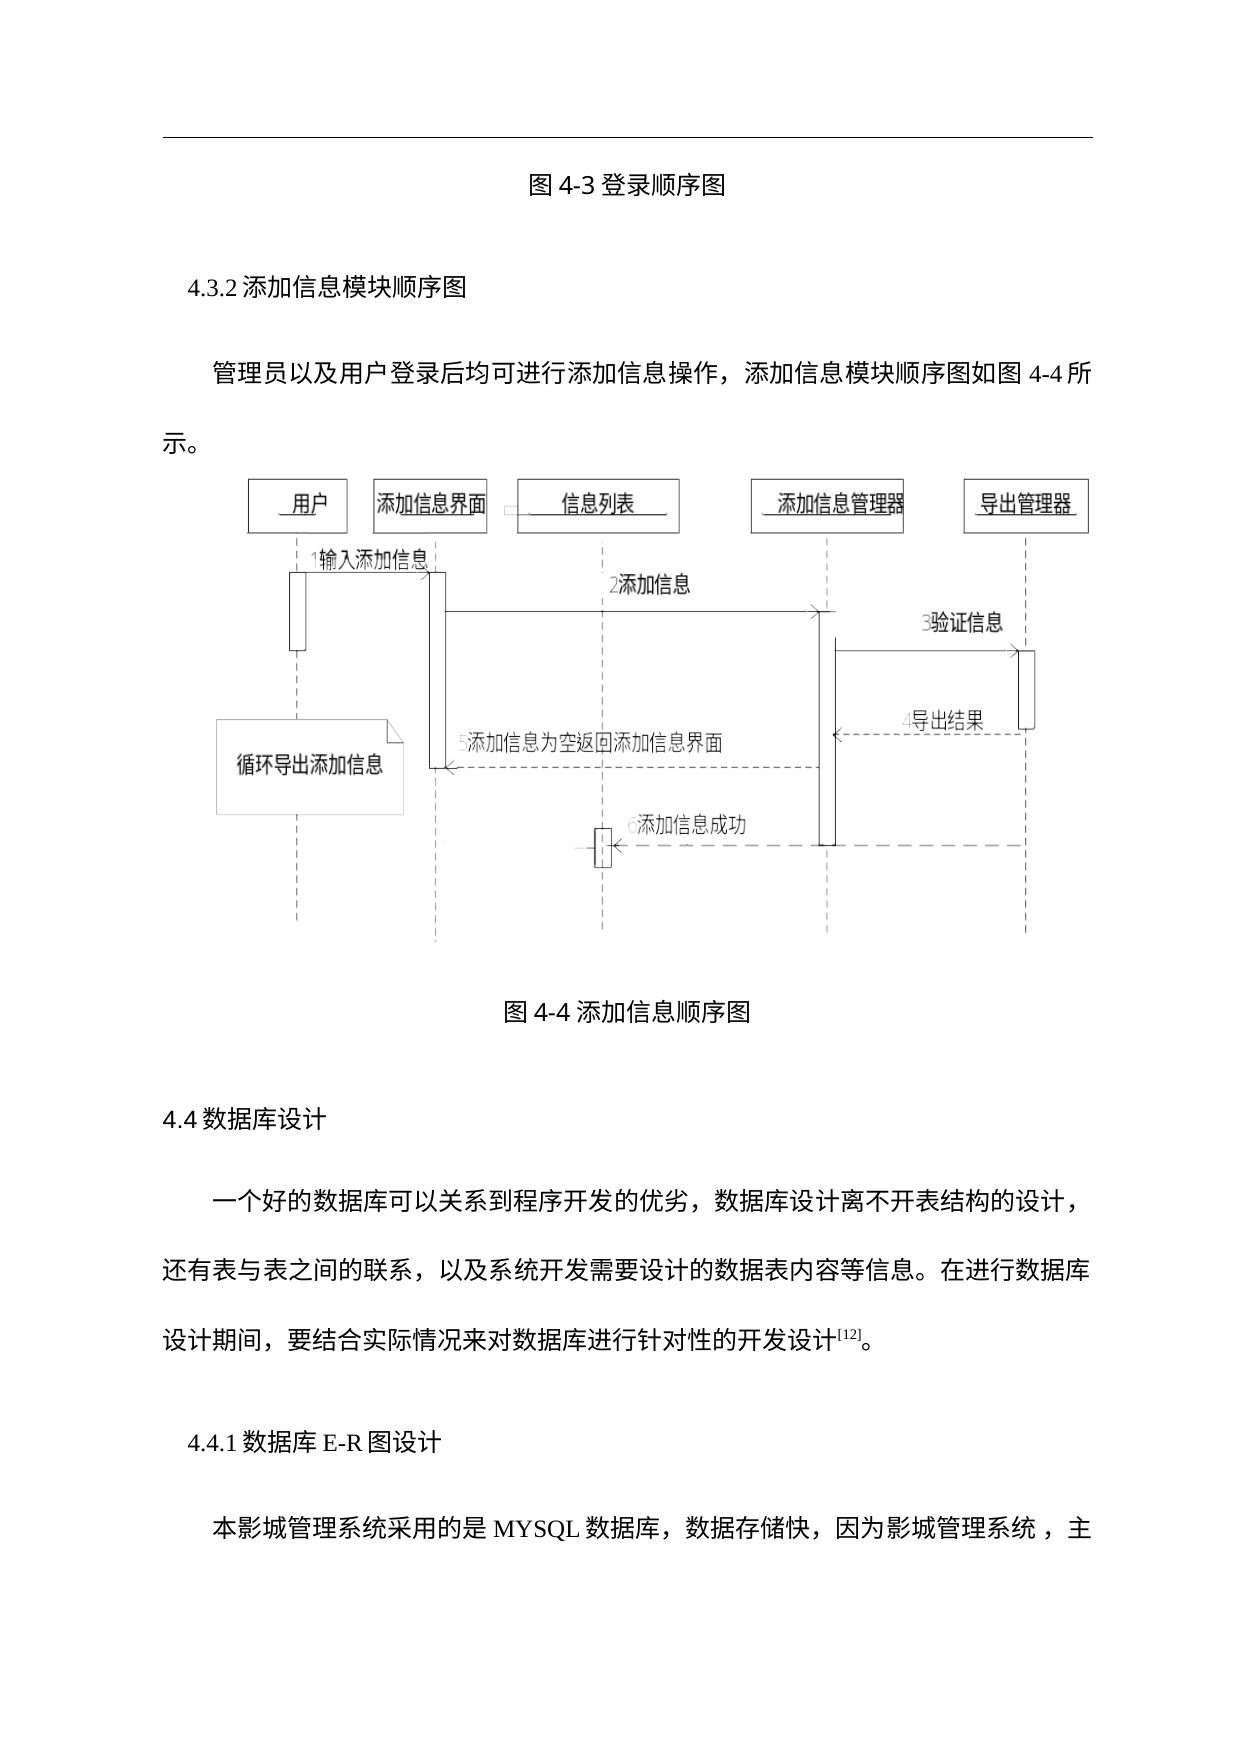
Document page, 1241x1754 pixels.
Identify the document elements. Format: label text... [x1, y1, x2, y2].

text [162, 1492, 1093, 1562]
text 图4-4 添加信息顺序图 [162, 976, 1093, 1045]
subtitle 4.4.1数据库E-R图设计 [162, 1406, 1093, 1476]
text 图4-3 登录顺序图 [162, 148, 1093, 218]
text 一个好的数据库可以关系到程序开发的优劣，数据库设计离不开表结构的设计，还有表与表之间的联系，以及系统开发需要设计的数据表内容等信息。在进行数据库设计期间，要结合实际情况来对数据库进行针对性的开发设计[12]。 [162, 1165, 1093, 1373]
subtitle 4.4数据库设计 [162, 1083, 1093, 1152]
text 管理员以及用户登录后均可进行添加信息操作，添加信息模块顺序图如图4-4所示。 [162, 337, 1093, 476]
subtitle 4.3.2添加信息模块顺序图 [162, 251, 1093, 321]
